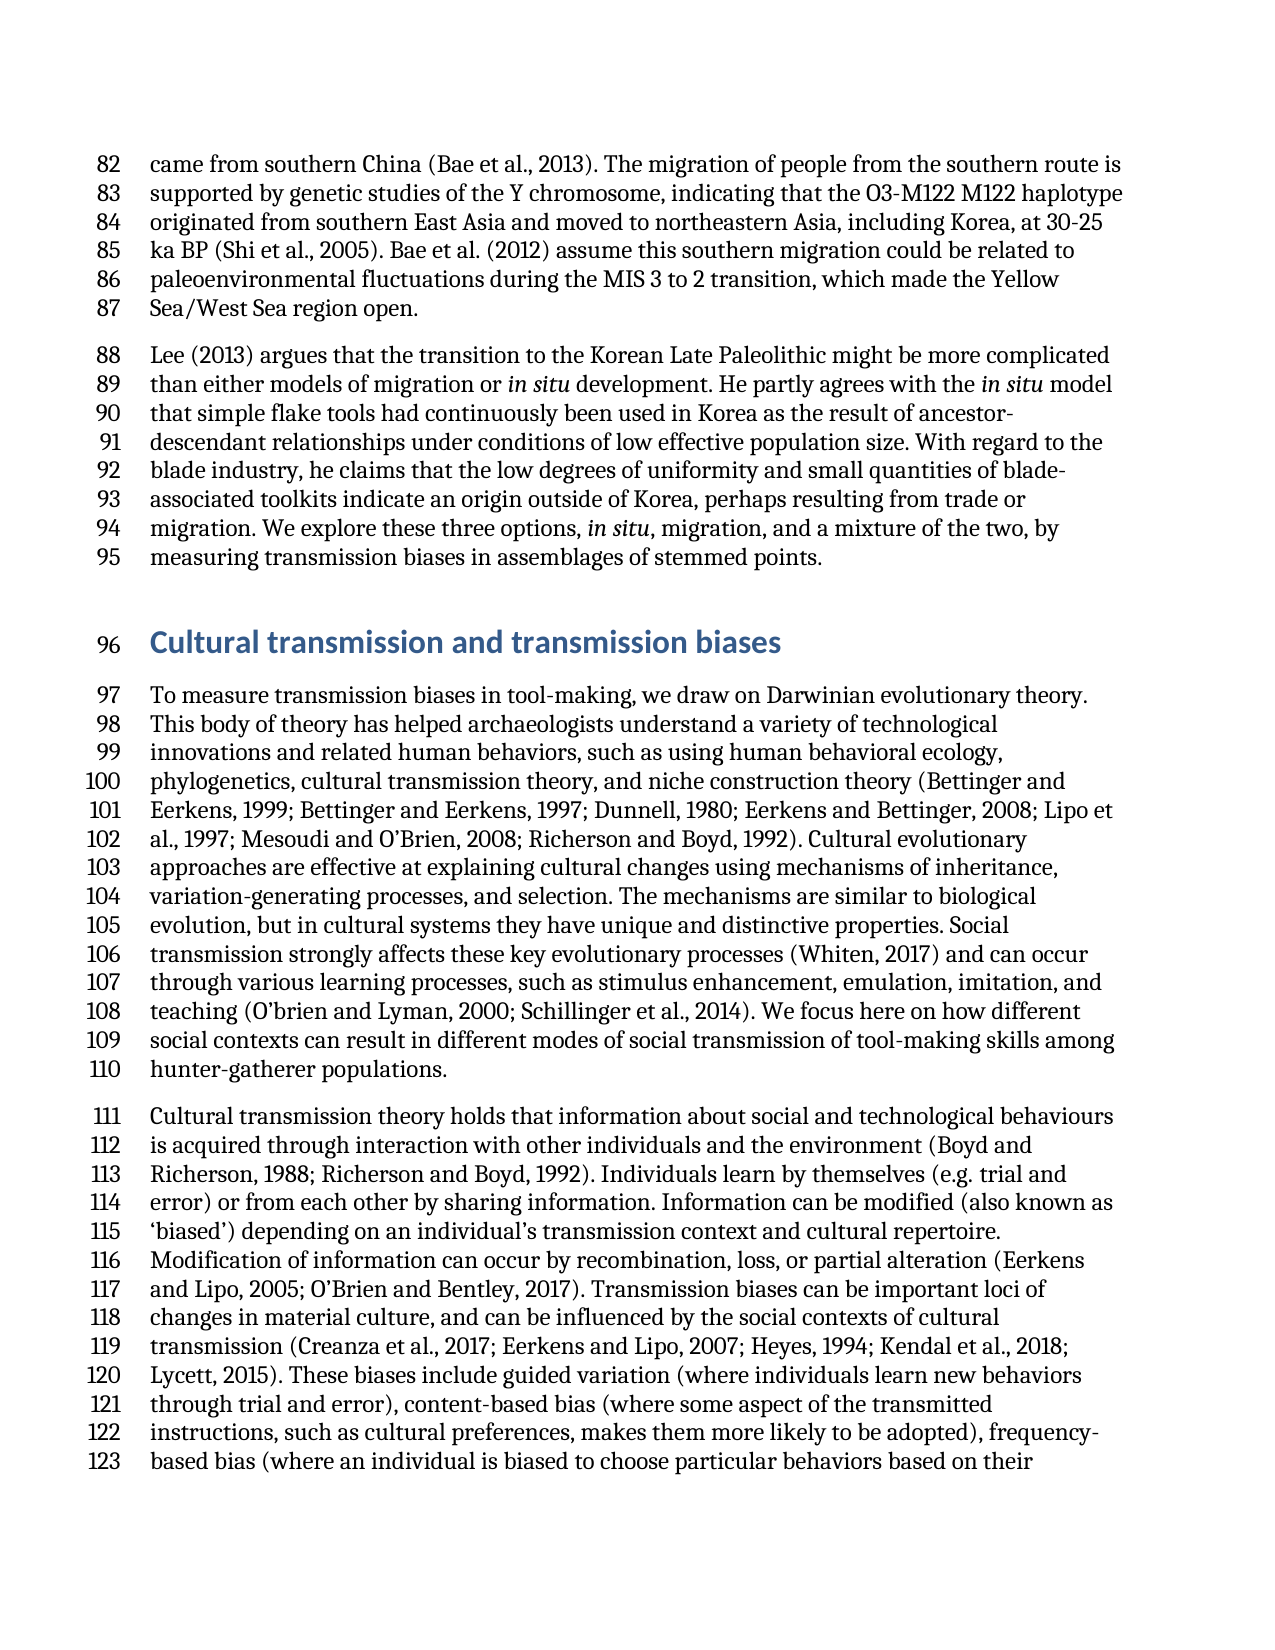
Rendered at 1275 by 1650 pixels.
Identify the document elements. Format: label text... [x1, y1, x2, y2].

subtitle Cultural transmission and transmission biases [150, 621, 1125, 662]
text To measure transmission biases in tool-making, we draw on Darwinian evolutionary theory. This body of theory has helped archaeologists understand a variety of technological innovations and related human behaviors, such as using human behavioral ecology, phylogenetics, cultural transmission theory, and niche construction theory (Bettinger and Eerkens, 1999; Bettinger and Eerkens, 1997; Dunnell, 1980; Eerkens and Bettinger, 2008; Lipo et al., 1997; Mesoudi and O’Brien, 2008; Richerson and Boyd, 1992). Cultural evolutionary approaches are effective at explaining cultural changes using mechanisms of inheritance, variation-generating processes, and selection. The mechanisms are similar to biological evolution, but in cultural systems they have unique and distinctive properties. Social transmission strongly affects these key evolutionary processes (Whiten, 2017) and can occur through various learning processes, such as stimulus enhancement, emulation, imitation, and teaching (O’brien and Lyman, 2000; Schillinger et al., 2014). We focus here on how different social contexts can result in different modes of social transmission of tool-making skills among hunter-gatherer populations. [150, 681, 1125, 1083]
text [150, 1102, 1125, 1476]
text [150, 150, 1125, 322]
text Lee (2013) argues that the transition to the Korean Late Paleolithic might be more complicated than either models of migration or in situ development. He partly agrees with the in situ model that simple flake tools had continuously been used in Korea as the result of ancestor-descendant relationships under conditions of low effective population size. With regard to the blade industry, he claims that the low degrees of uniformity and small quantities of blade-associated toolkits indicate an origin outside of Korea, perhaps resulting from trade or migration. We explore these three options, in situ, migration, and a mixture of the two, by measuring transmission biases in assemblages of stemmed points. [150, 341, 1125, 571]
